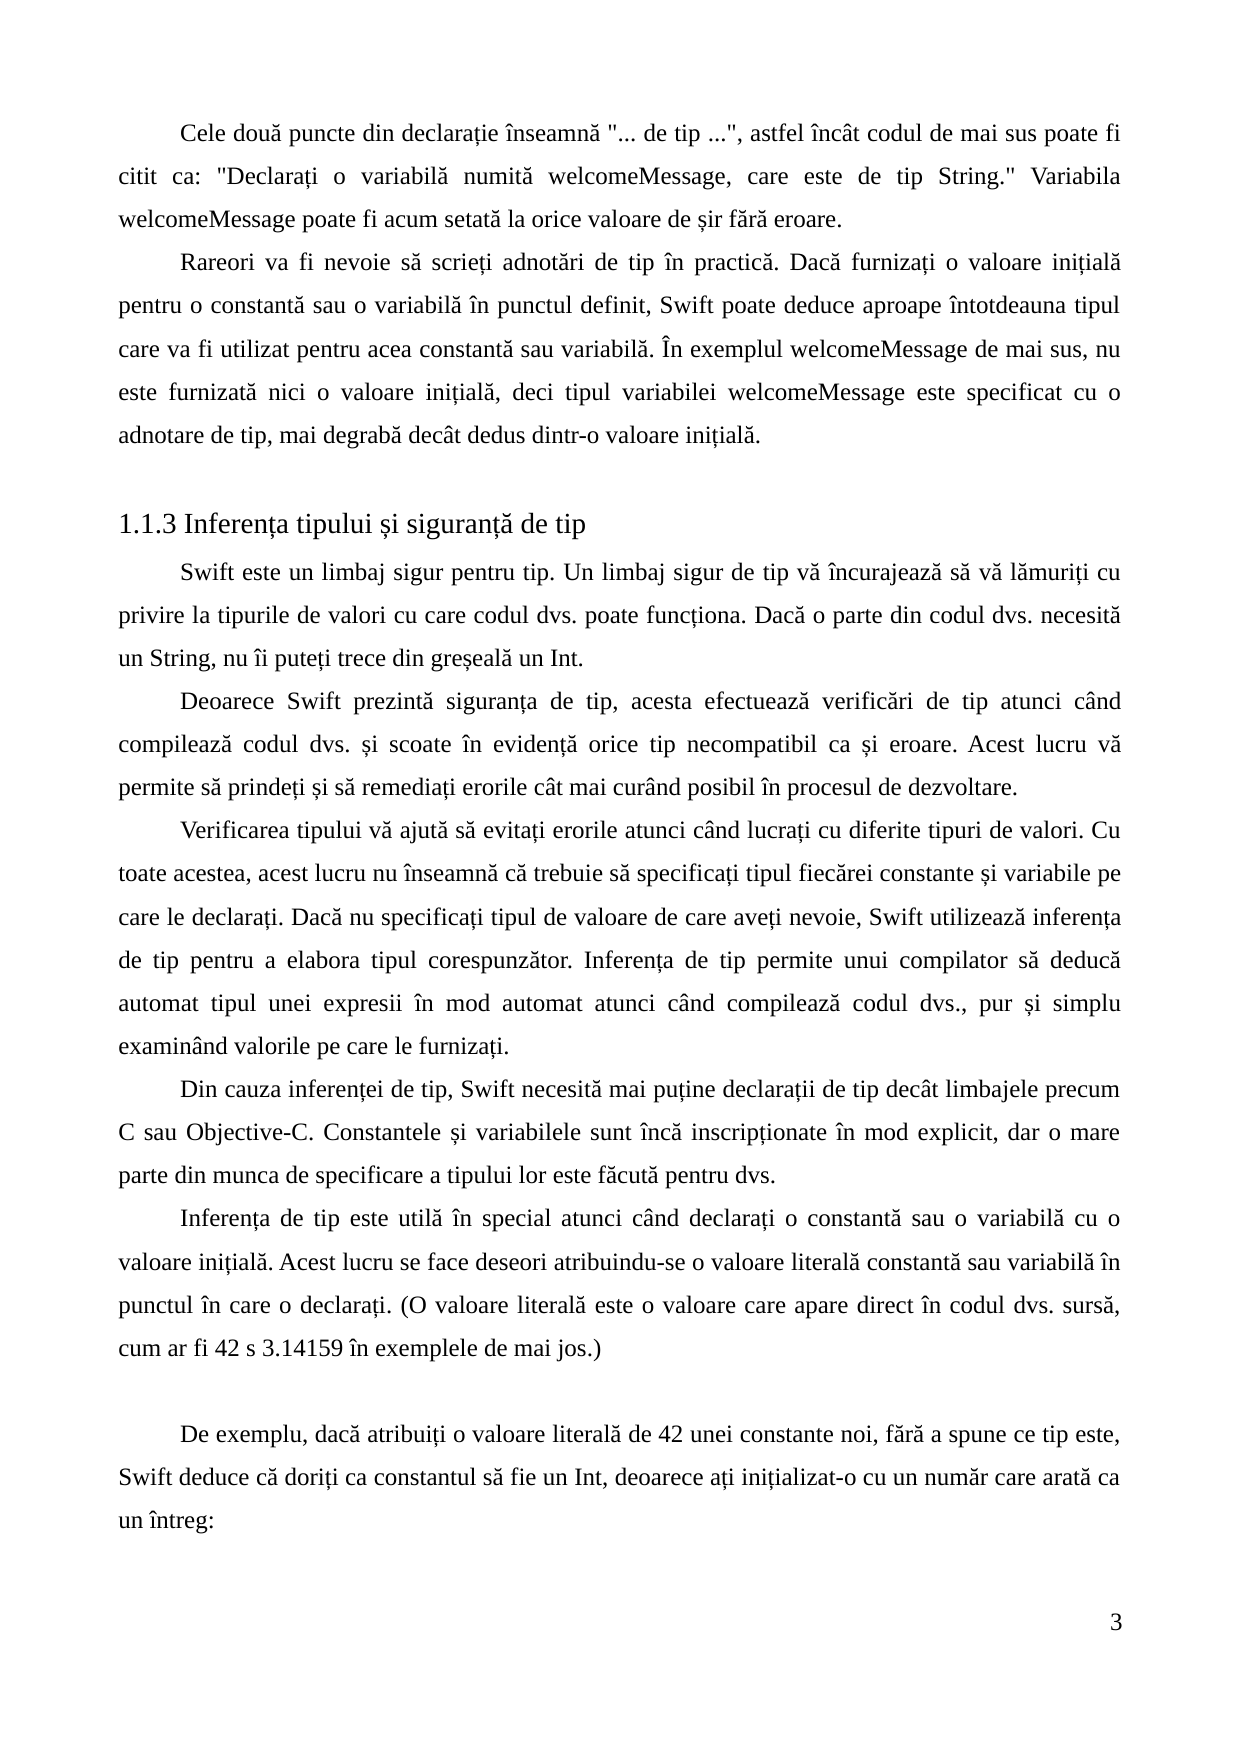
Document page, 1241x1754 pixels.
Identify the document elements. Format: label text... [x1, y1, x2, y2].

text Cele două puncte din declarație înseamnă "... de tip ...", astfel încât codul de mai sus poate fi citit ca: "Declarați o variabilă numită welcomeMessage, care este de tip String." Variabila welcomeMessage poate fi acum setată la orice valoare de șir fără eroare. [118, 118, 1122, 233]
text Swift este un limbaj sigur pentru tip. Un limbaj sigur de tip vă încurajează să vă lămuriți cu privire la tipurile de valori cu care codul dvs. poate funcționa. Dacă o parte din codul dvs. necesită un String, nu îi puteți trece din greșeală un Int. [118, 557, 1122, 672]
text De exemplu, dacă atribuiți o valoare literală de 42 unei constante noi, fără a spune ce tip este, Swift deduce că doriți ca constantul să fie un Int, deoarece ați inițializat-o cu un număr care arată ca un întreg: [118, 1419, 1122, 1534]
text Verificarea tipului vă ajută să evitați erorile atunci când lucrați cu diferite tipuri de valori. Cu toate acestea, acest lucru nu înseamnă că trebuie să specificați tipul fiecărei constante și variabile pe care le declarați. Dacă nu specificați tipul de valoare de care aveți nevoie, Swift utilizează inferența de tip pentru a elabora tipul corespunzător. Inferența de tip permite unui compilator să deducă automat tipul unei expresii în mod automat atunci când compilează codul dvs., pur și simplu examinând valorile pe care le furnizați. [118, 815, 1122, 1060]
subtitle 1.1.3 Inferența tipului și siguranță de tip [118, 506, 1122, 540]
text Rareori va fi nevoie să scrieți adnotări de tip în practică. Dacă furnizați o valoare inițială pentru o constantă sau o variabilă în punctul definit, Swift poate deduce aproape întotdeauna tipul care va fi utilizat pentru acea constantă sau variabilă. În exemplul welcomeMessage de mai sus, nu este furnizată nici o valoare inițială, deci tipul variabilei welcomeMessage este specificat cu o adnotare de tip, mai degrabă decât dedus dintr-o valoare inițială. [118, 247, 1122, 449]
text Inferența de tip este utilă în special atunci când declarați o constantă sau o variabilă cu o valoare inițială. Acest lucru se face deseori atribuindu-se o valoare literală constantă sau variabilă în punctul în care o declarați. (O valoare literală este o valoare care apare direct în codul dvs. sursă, cum ar fi 42 s 3.14159 în exemplele de mai jos.) [118, 1203, 1122, 1362]
text Din cauza inferenței de tip, Swift necesită mai puține declarații de tip decât limbajele precum C sau Objective-C. Constantele și variabilele sunt încă inscripționate în mod explicit, dar o mare parte din munca de specificare a tipului lor este făcută pentru dvs. [118, 1074, 1122, 1189]
text Deoarece Swift prezintă siguranța de tip, acesta efectuează verificări de tip atunci când compilează codul dvs. și scoate în evidență orice tip necompatibil ca și eroare. Acest lucru vă permite să prindeți și să remediați erorile cât mai curând posibil în procesul de dezvoltare. [118, 686, 1122, 801]
